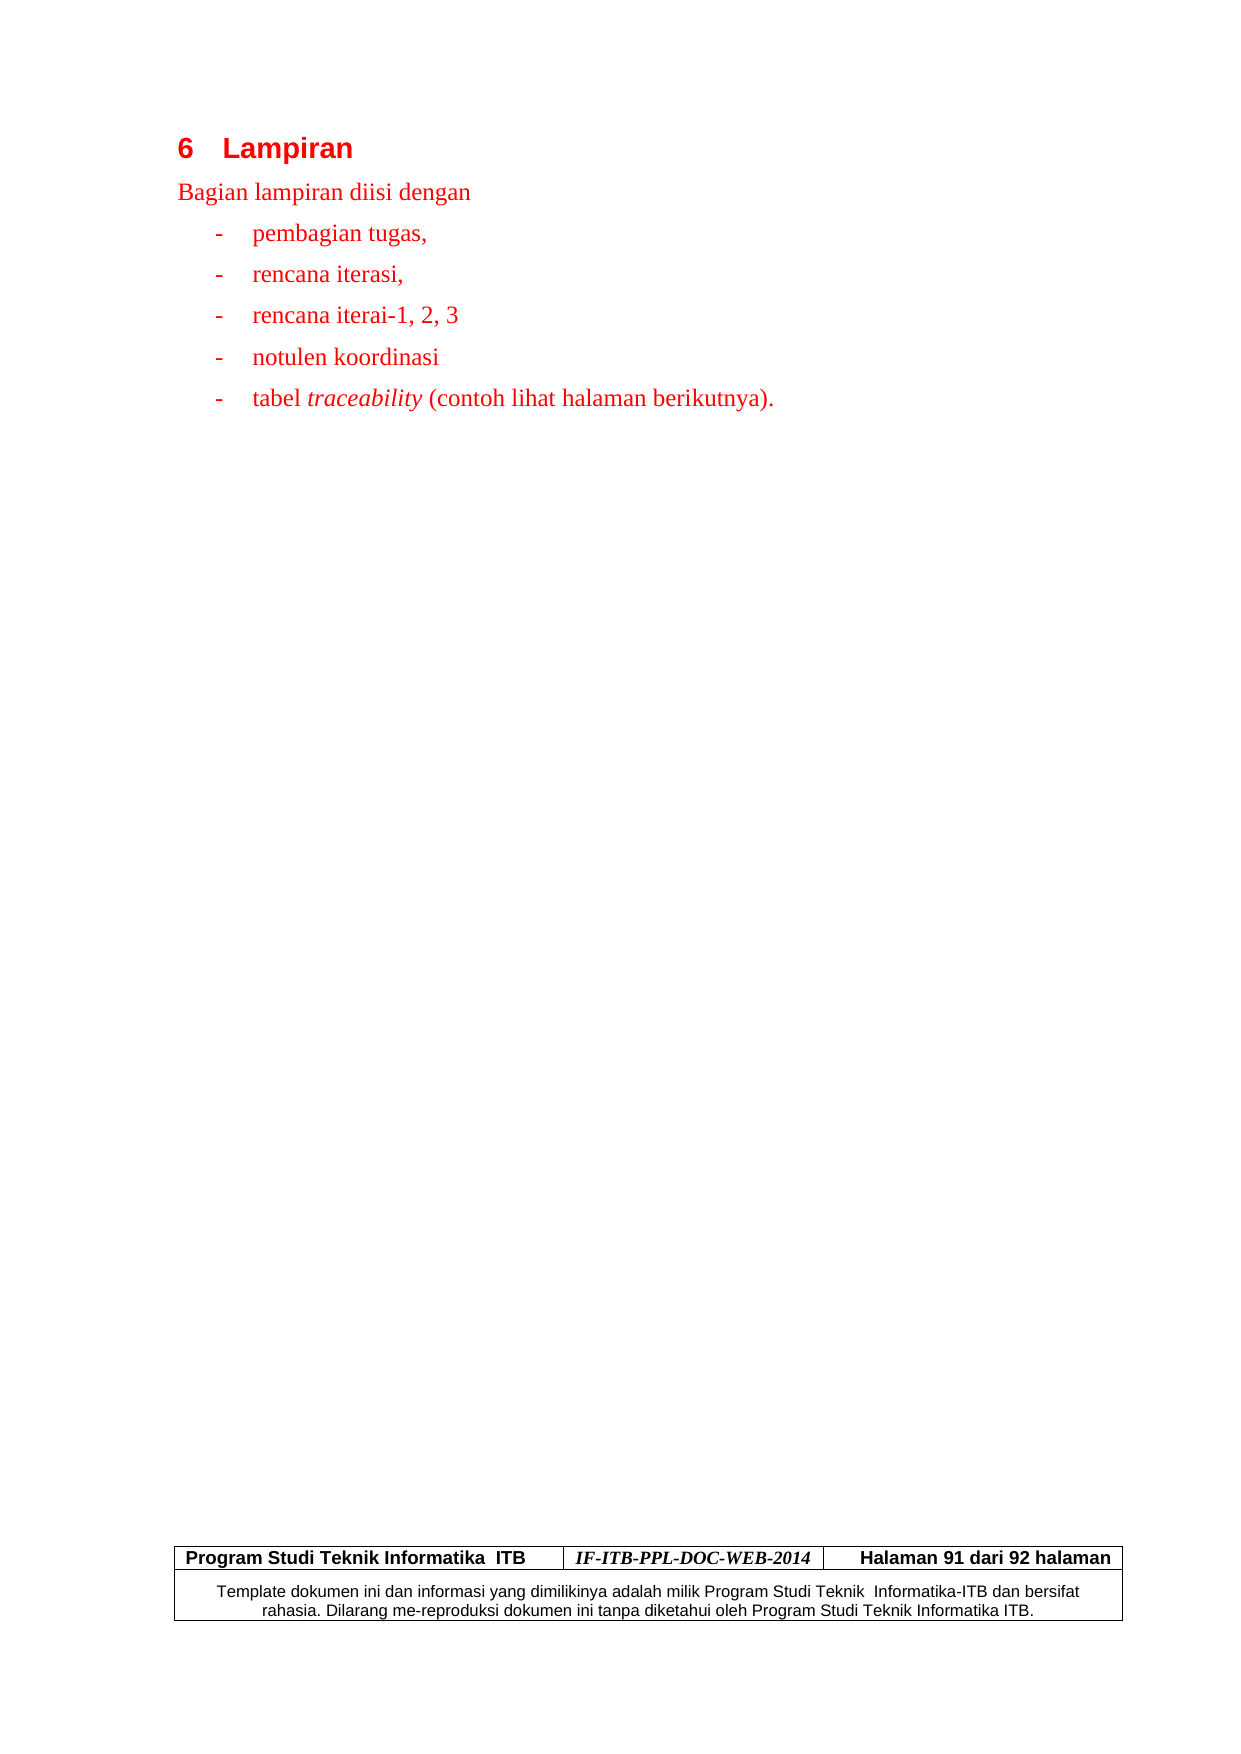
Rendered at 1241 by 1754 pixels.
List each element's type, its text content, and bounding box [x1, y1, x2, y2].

subtitle Lampiran [177, 131, 1122, 164]
list rencana iterasi, [215, 259, 1122, 288]
list notulen koordinasi [215, 342, 1122, 370]
text Bagian lampiran diisi dengan [177, 177, 1122, 205]
list rencana iterai-1, 2, 3 [215, 300, 1122, 329]
list tabel traceability (contoh lihat halaman berikutnya). [215, 383, 1122, 412]
list pembagian tugas, [215, 218, 1122, 247]
